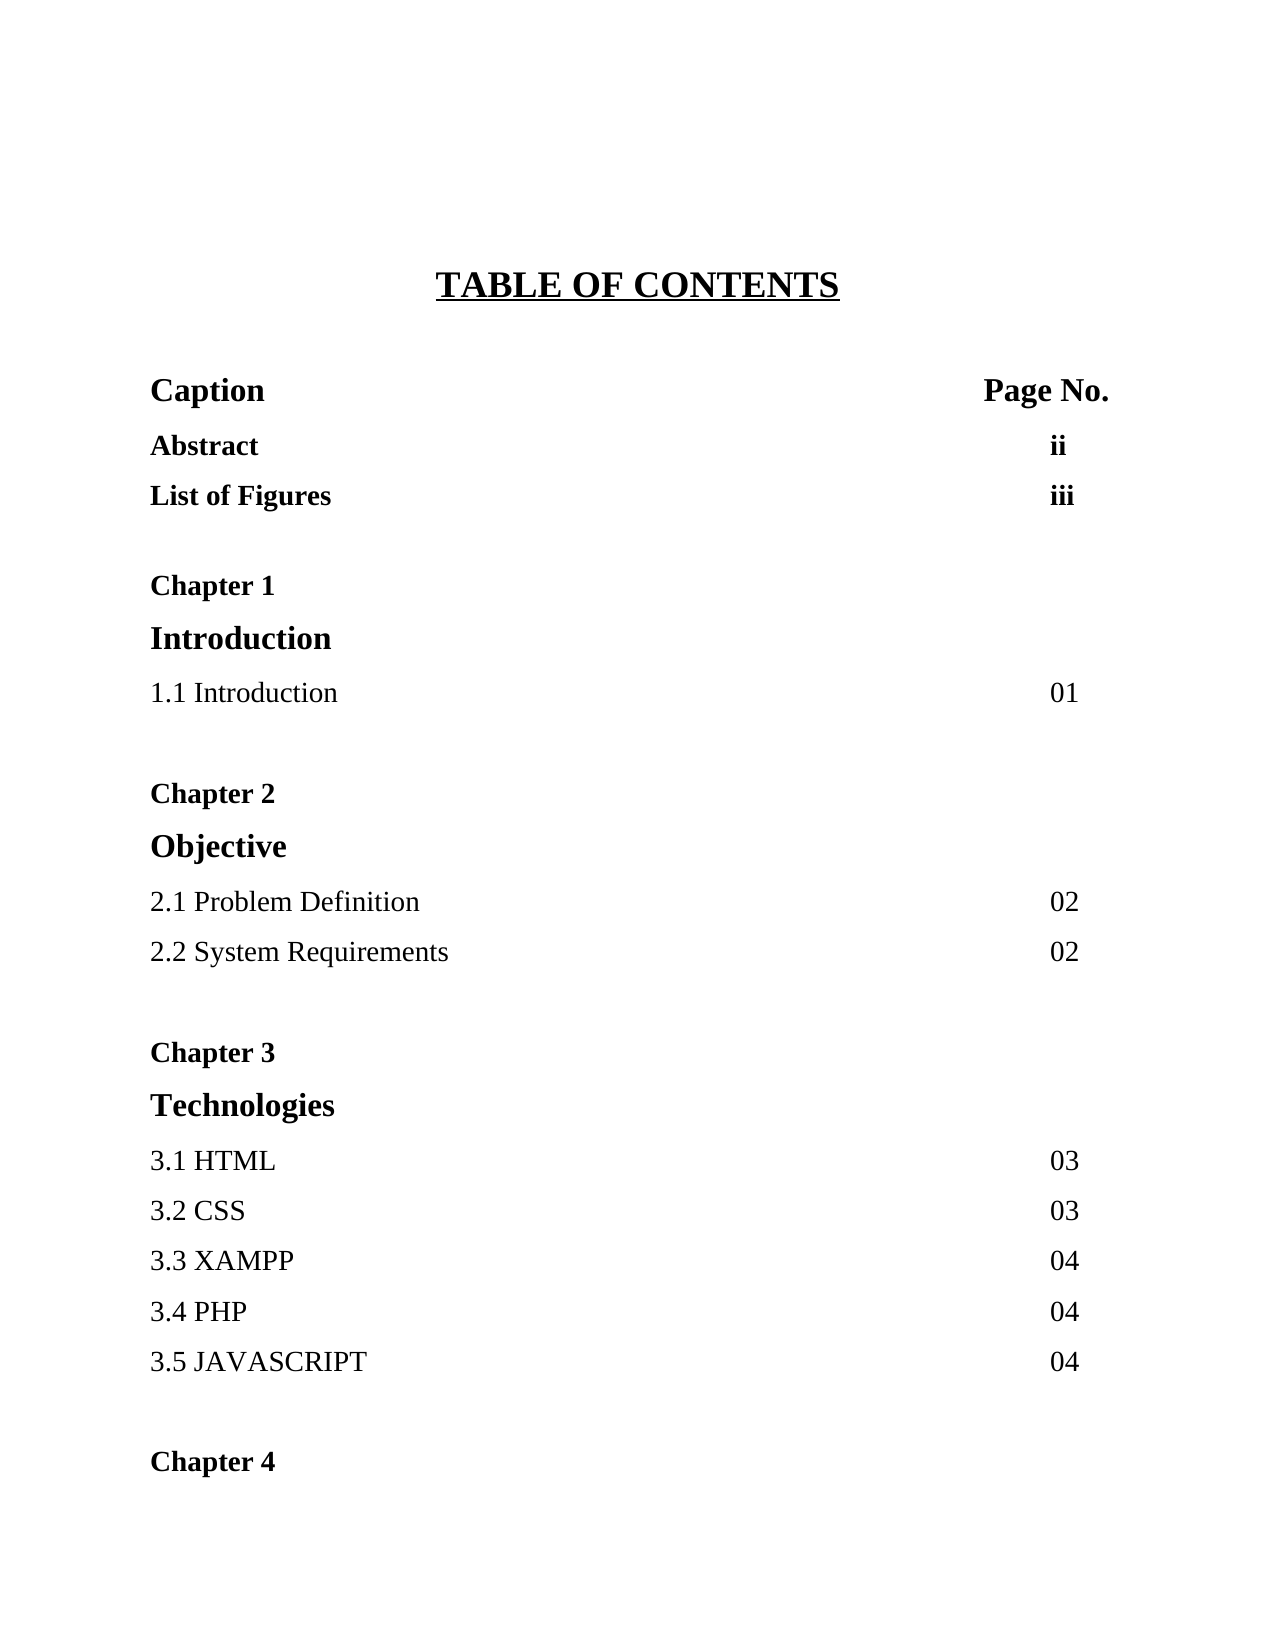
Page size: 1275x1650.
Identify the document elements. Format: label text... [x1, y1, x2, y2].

text Introduction [150, 618, 1125, 656]
text TABLE OF CONTENTS [150, 262, 1125, 305]
text List of Figures iii [150, 478, 1125, 511]
text Abstract ii [150, 428, 1125, 461]
text 2.2 System Requirements 02 [150, 934, 1125, 968]
text 3.2 CSS 03 [150, 1193, 1125, 1227]
text 3.5 JAVASCRIPT 04 [150, 1344, 1125, 1377]
text 3.3 XAMPP 04 [150, 1243, 1125, 1277]
text Chapter 1 [150, 568, 1125, 601]
text Caption Page No. [150, 370, 1125, 408]
text Chapter 3 [150, 1035, 1125, 1068]
text 3.4 PHP 04 [150, 1294, 1125, 1327]
text Objective [150, 826, 1125, 865]
text Chapter 2 [150, 776, 1125, 810]
text 3.1 HTML 03 [150, 1143, 1125, 1176]
text 2.1 Problem Definition 02 [150, 884, 1125, 917]
text Technologies [150, 1085, 1125, 1123]
text Chapter 4 [150, 1444, 1125, 1478]
list Introduction 01 [150, 676, 1125, 709]
